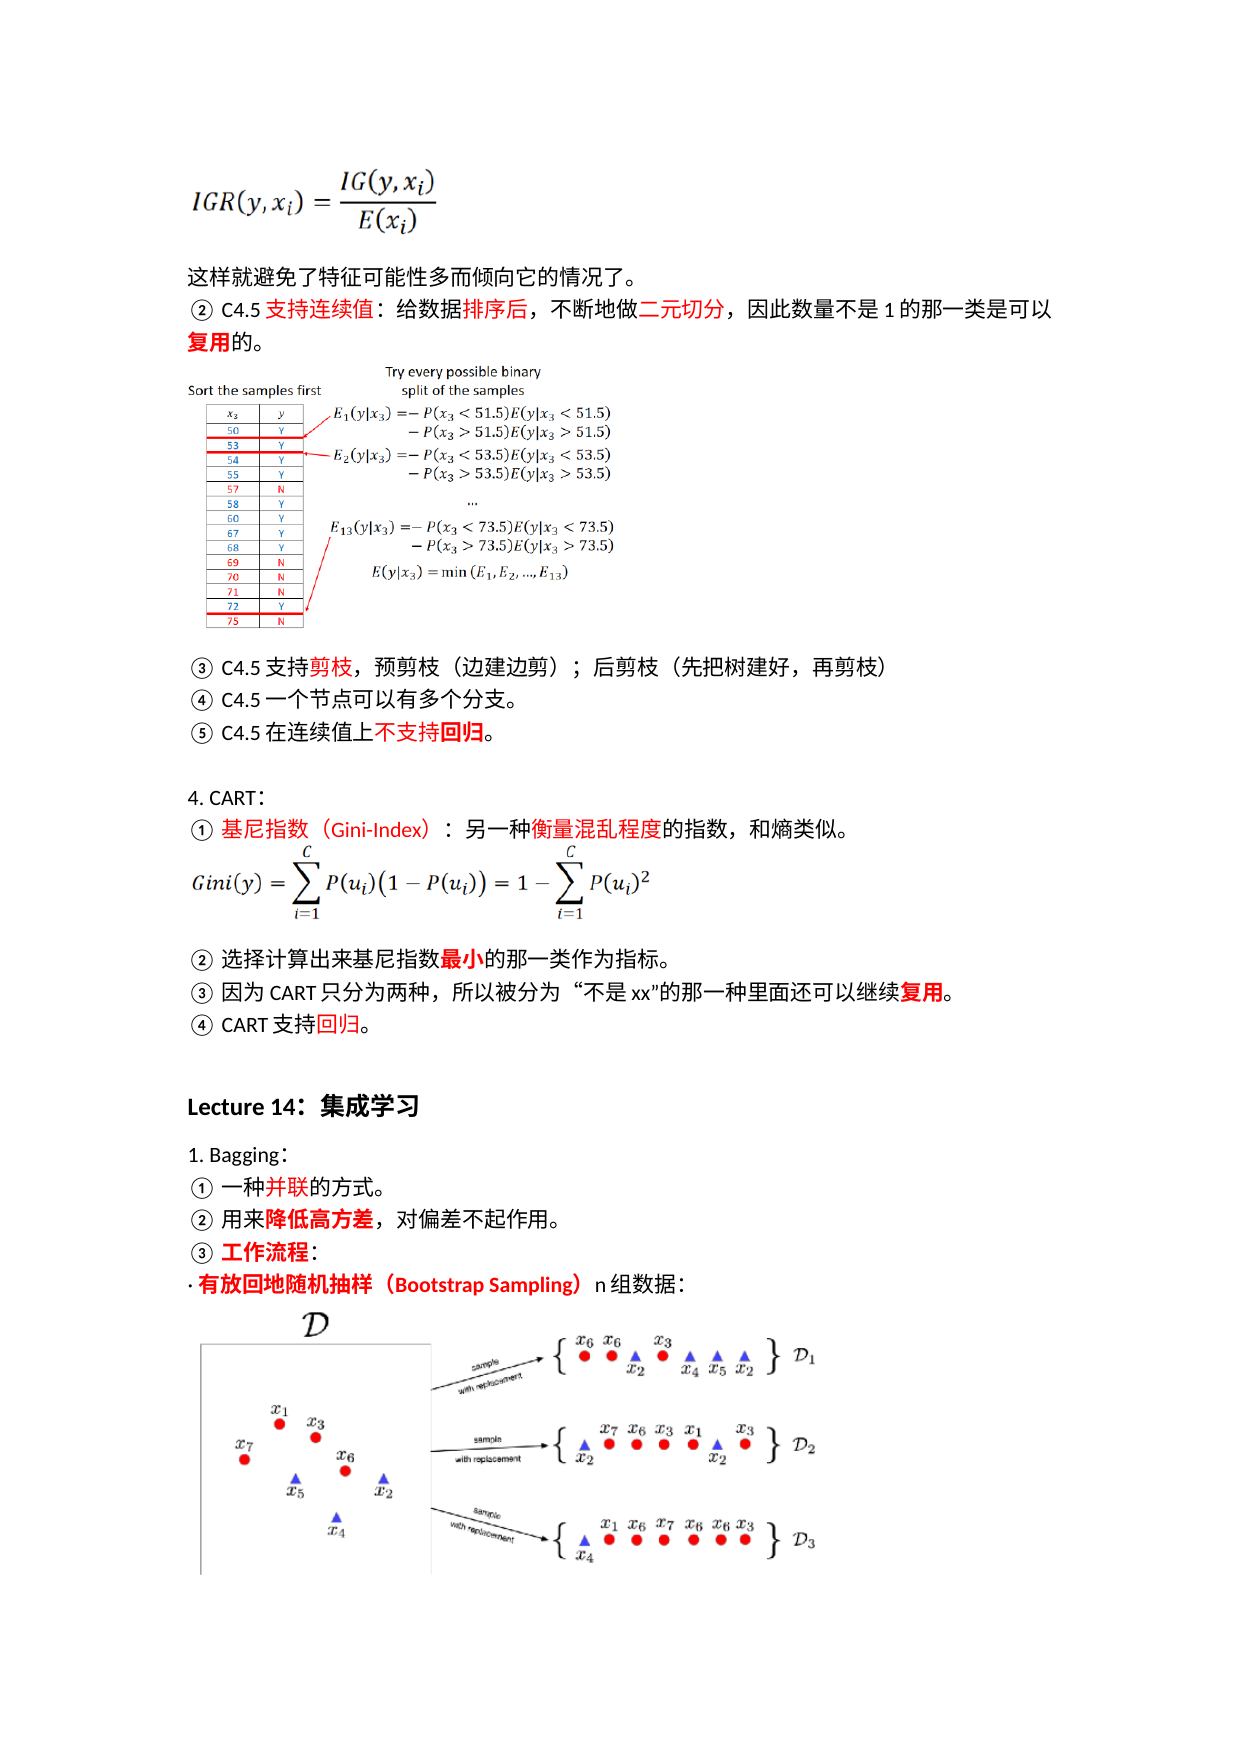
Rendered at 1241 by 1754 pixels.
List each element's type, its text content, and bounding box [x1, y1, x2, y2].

text · 有放回地随机抽样（Bootstrap Sampling）n组数据： [187, 1267, 1053, 1299]
list C4.5在连续值上不支持回归。 [187, 714, 1053, 747]
text Lecture 14：集成学习 [187, 1072, 1053, 1137]
list Bagging： [187, 1137, 1053, 1169]
list C4.5一个节点可以有多个分支。 [187, 682, 1053, 714]
list 基尼指数（Gini-Index）：另一种衡量混乱程度的指数，和熵类似。 [187, 812, 1053, 844]
list 选择计算出来基尼指数最小的那一类作为指标。 [187, 942, 1053, 974]
text ② 用来降低高方差，对偏差不起作用。 [187, 1202, 1053, 1234]
picture [187, 162, 438, 236]
picture [187, 844, 654, 924]
picture [187, 1299, 826, 1585]
list C4.5支持剪枝，预剪枝（边建边剪）；后剪枝（先把树建好，再剪枝） [187, 649, 1053, 682]
list C4.5支持连续值：给数据排序后，不断地做二元切分，因此数量不是1的那一类是可以复用的。 [187, 292, 1053, 357]
list CART： [187, 779, 1053, 812]
list 因为CART只分为两种，所以被分为“不是xx”的那一种里面还可以继续复用。 [187, 974, 1053, 1007]
text 这样就避免了特征可能性多而倾向它的情况了。 [187, 259, 1053, 292]
text ③ 工作流程： [187, 1234, 1053, 1267]
list CART支持回归。 [187, 1007, 1053, 1039]
picture [187, 357, 617, 635]
text ① 一种并联的方式。 [187, 1169, 1053, 1202]
